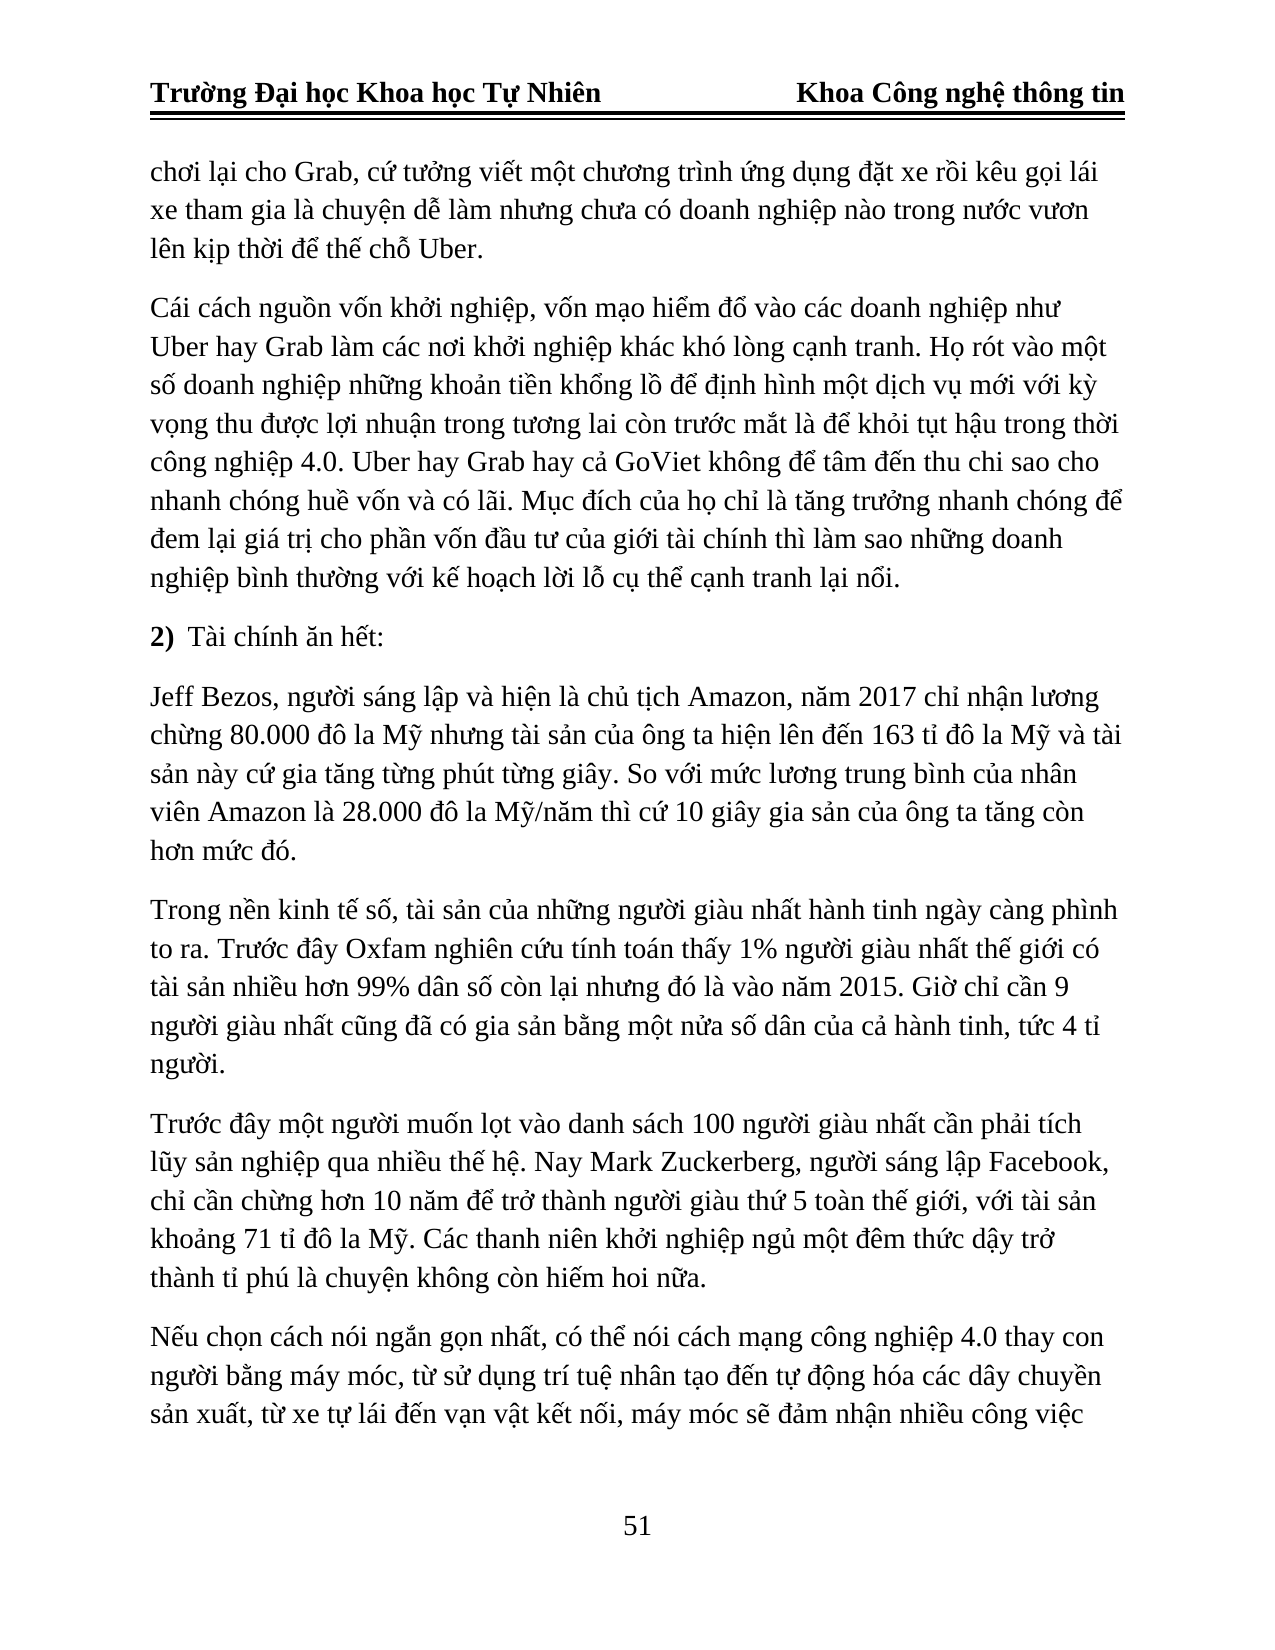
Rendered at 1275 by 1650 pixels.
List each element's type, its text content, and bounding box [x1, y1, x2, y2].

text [150, 154, 1125, 264]
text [150, 1319, 1125, 1430]
text Trong nền kinh tế số, tài sản của những người giàu nhất hành tinh ngày càng phình to ra. Trước đây Oxfam nghiên cứu tính toán thấy 1% người giàu nhất thế giới có tài sản nhiều hơn 99% dân số còn lại nhưng đó là vào năm 2015. Giờ chỉ cần 9 người giàu nhất cũng đã có gia sản bằng một nửa số dân của cả hành tinh, tức 4 tỉ người. [150, 892, 1125, 1080]
text Cái cách nguồn vốn khởi nghiệp, vốn mạo hiểm đổ vào các doanh nghiệp như Uber hay Grab làm các nơi khởi nghiệp khác khó lòng cạnh tranh. Họ rót vào một số doanh nghiệp những khoản tiền khổng lồ để định hình một dịch vụ mới với kỳ vọng thu được lợi nhuận trong tương lai còn trước mắt là để khỏi tụt hậu trong thời công nghiệp 4.0. Uber hay Grab hay cả GoViet không để tâm đến thu chi sao cho nhanh chóng huề vốn và có lãi. Mục đích của họ chỉ là tăng trưởng nhanh chóng để đem lại giá trị cho phần vốn đầu tư của giới tài chính thì làm sao những doanh nghiệp bình thường với kế hoạch lời lỗ cụ thể cạnh tranh lại nổi. [150, 290, 1125, 593]
list Tài chính ăn hết: [150, 619, 1125, 653]
text Trước đây một người muốn lọt vào danh sách 100 người giàu nhất cần phải tích lũy sản nghiệp qua nhiều thế hệ. Nay Mark Zuckerberg, người sáng lập Facebook, chỉ cần chừng hơn 10 năm để trở thành người giàu thứ 5 toàn thế giới, với tài sản khoảng 71 tỉ đô la Mỹ. Các thanh niên khởi nghiệp ngủ một đêm thức dậy trở thành tỉ phú là chuyện không còn hiếm hoi nữa. [150, 1106, 1125, 1293]
text Jeff Bezos, người sáng lập và hiện là chủ tịch Amazon, năm 2017 chỉ nhận lương chừng 80.000 đô la Mỹ nhưng tài sản của ông ta hiện lên đến 163 tỉ đô la Mỹ và tài sản này cứ gia tăng từng phút từng giây. So với mức lương trung bình của nhân viên Amazon là 28.000 đô la Mỹ/năm thì cứ 10 giây gia sản của ông ta tăng còn hơn mức đó. [150, 679, 1125, 866]
